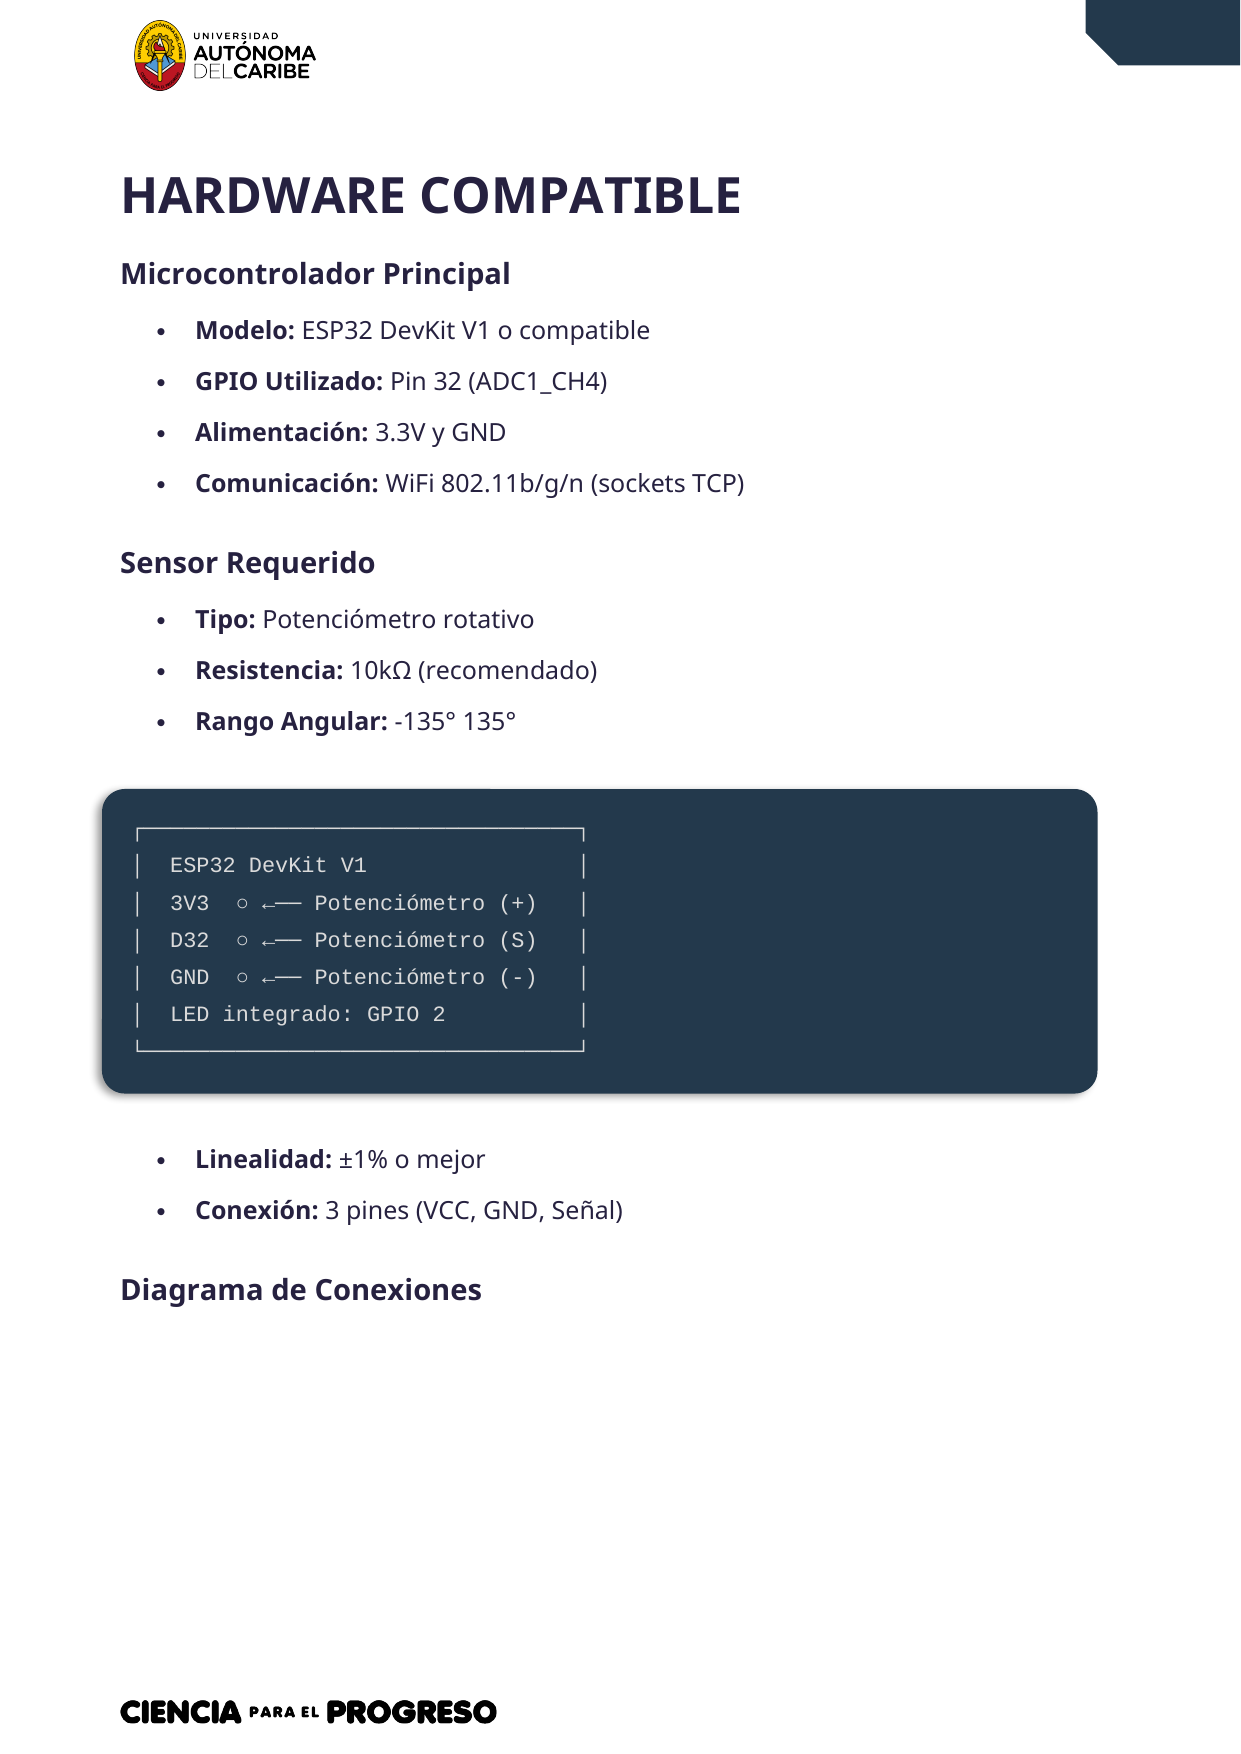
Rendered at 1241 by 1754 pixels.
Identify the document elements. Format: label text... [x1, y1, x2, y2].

subtitle Microcontrolador Principal [120, 253, 1120, 293]
list Linealidad: ±1% o mejor [157, 755, 1120, 1176]
picture [120, 12, 330, 100]
list Resistencia: 10kΩ (recomendado) [157, 653, 1120, 687]
list Comunicación: WiFi 802.11b/g/n (sockets TCP) [157, 466, 1120, 500]
list Modelo: ESP32 DevKit V1 o compatible [157, 313, 1120, 347]
subtitle Diagrama de Conexiones [120, 1269, 1120, 1308]
list Tipo: Potenciómetro rotativo [157, 602, 1120, 636]
list Conexión: 3 pines (VCC, GND, Señal) [157, 1193, 1120, 1227]
subtitle Sensor Requerido [120, 542, 1120, 582]
list Alimentación: 3.3V y GND [157, 415, 1120, 449]
list Rango Angular: -135° 135° [157, 704, 1120, 738]
picture [120, 1700, 497, 1724]
list GPIO Utilizado: Pin 32 (ADC1_CH4) [157, 364, 1120, 398]
subtitle HARDWARE COMPATIBLE [120, 160, 1120, 228]
